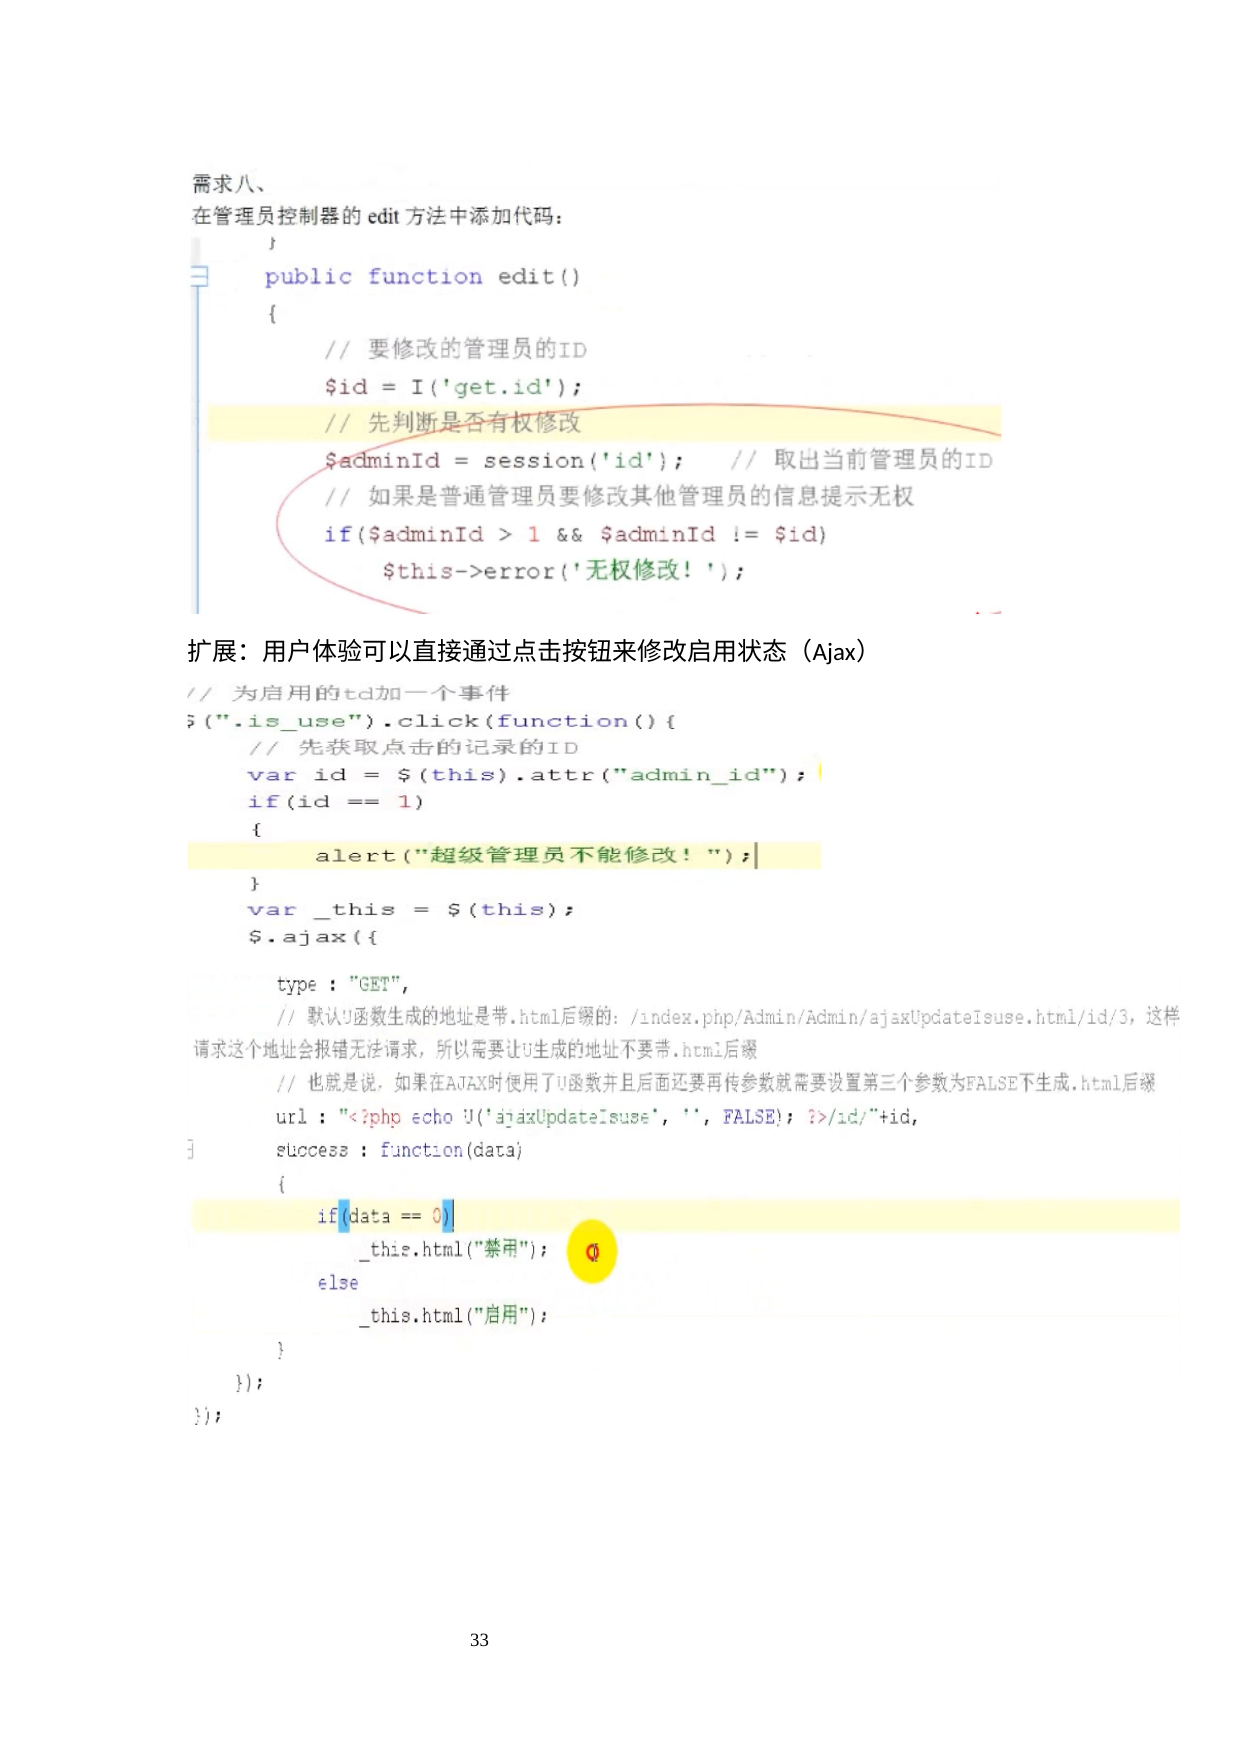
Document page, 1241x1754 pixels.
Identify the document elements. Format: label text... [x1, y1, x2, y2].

picture [187, 162, 1002, 614]
list 扩展：用户体验可以直接通过点击按钮来修改启用状态（Ajax） [187, 617, 1053, 682]
picture [187, 682, 822, 948]
picture [187, 974, 1180, 1425]
